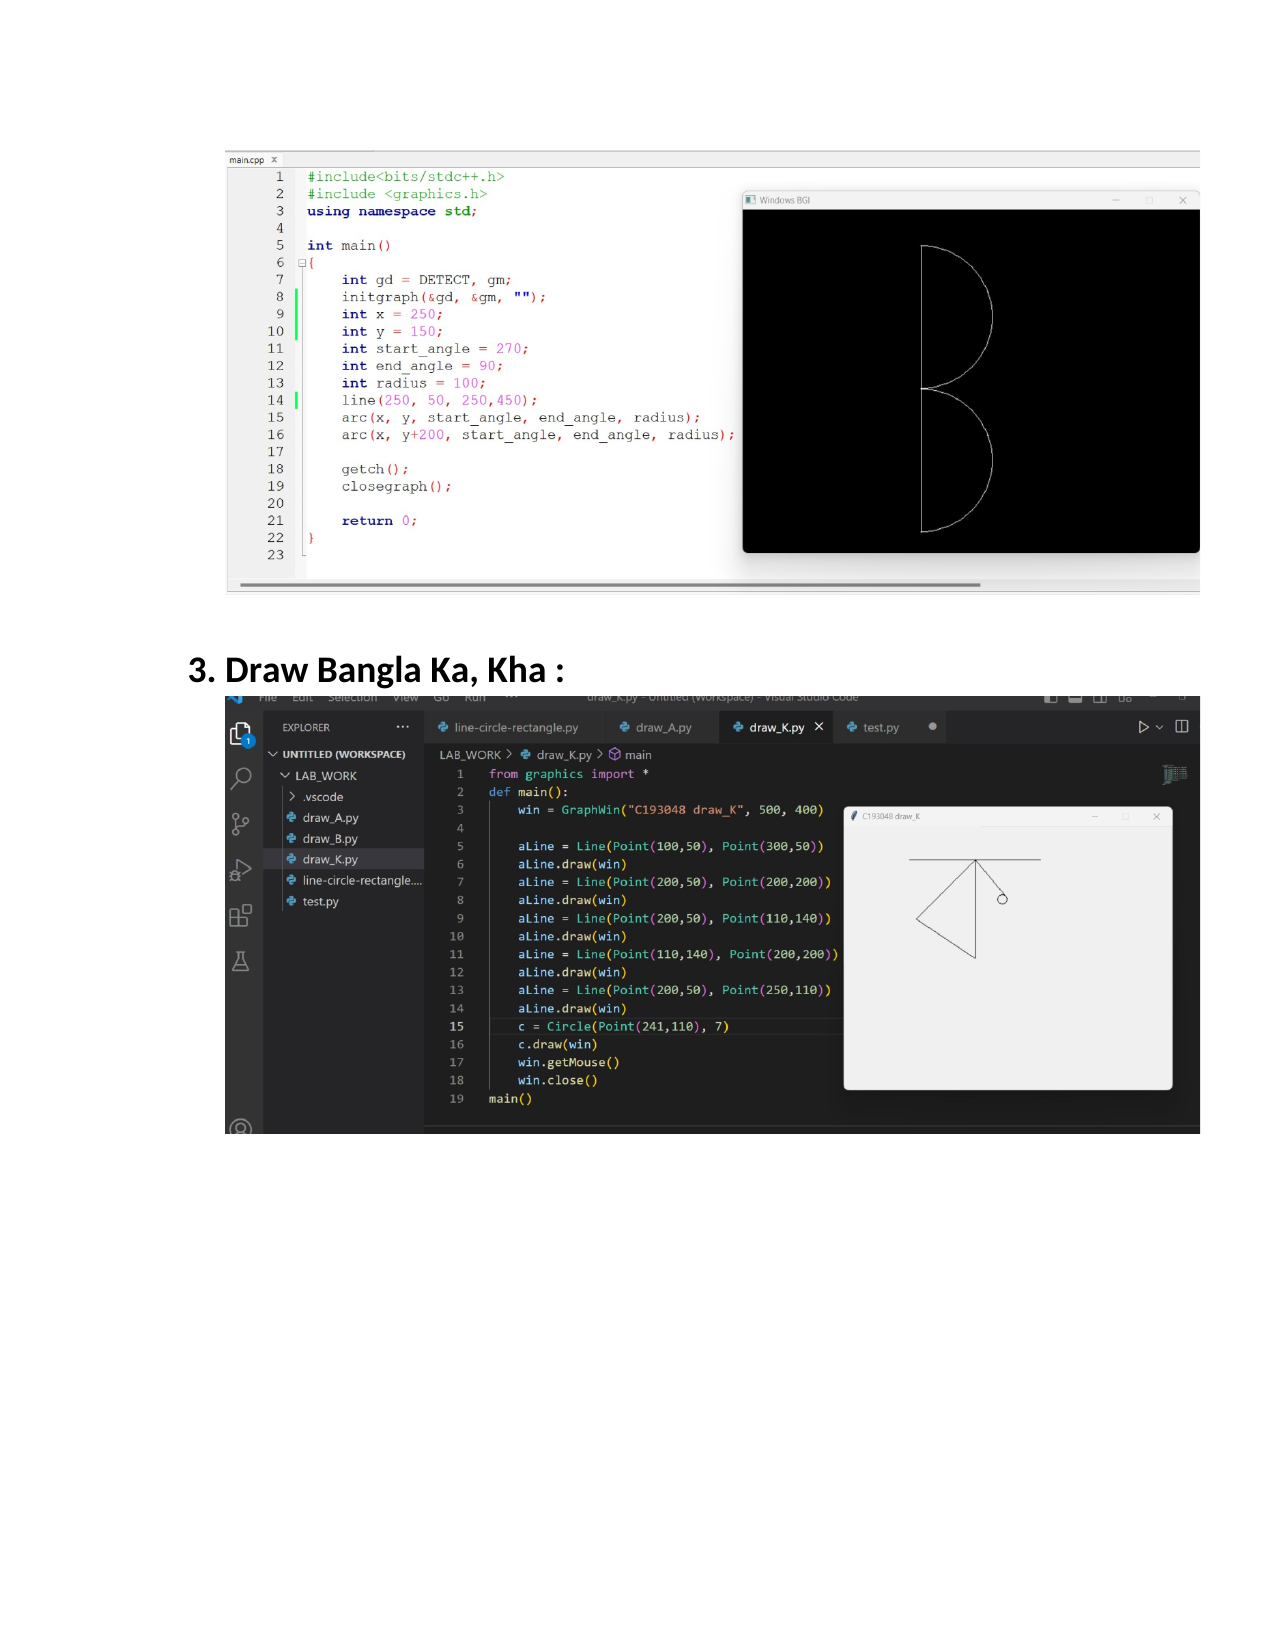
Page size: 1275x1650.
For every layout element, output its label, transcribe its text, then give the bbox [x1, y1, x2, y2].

list Draw Bangla Ka, Kha : [187, 646, 1125, 692]
picture [225, 696, 1200, 1134]
picture [225, 150, 1200, 595]
